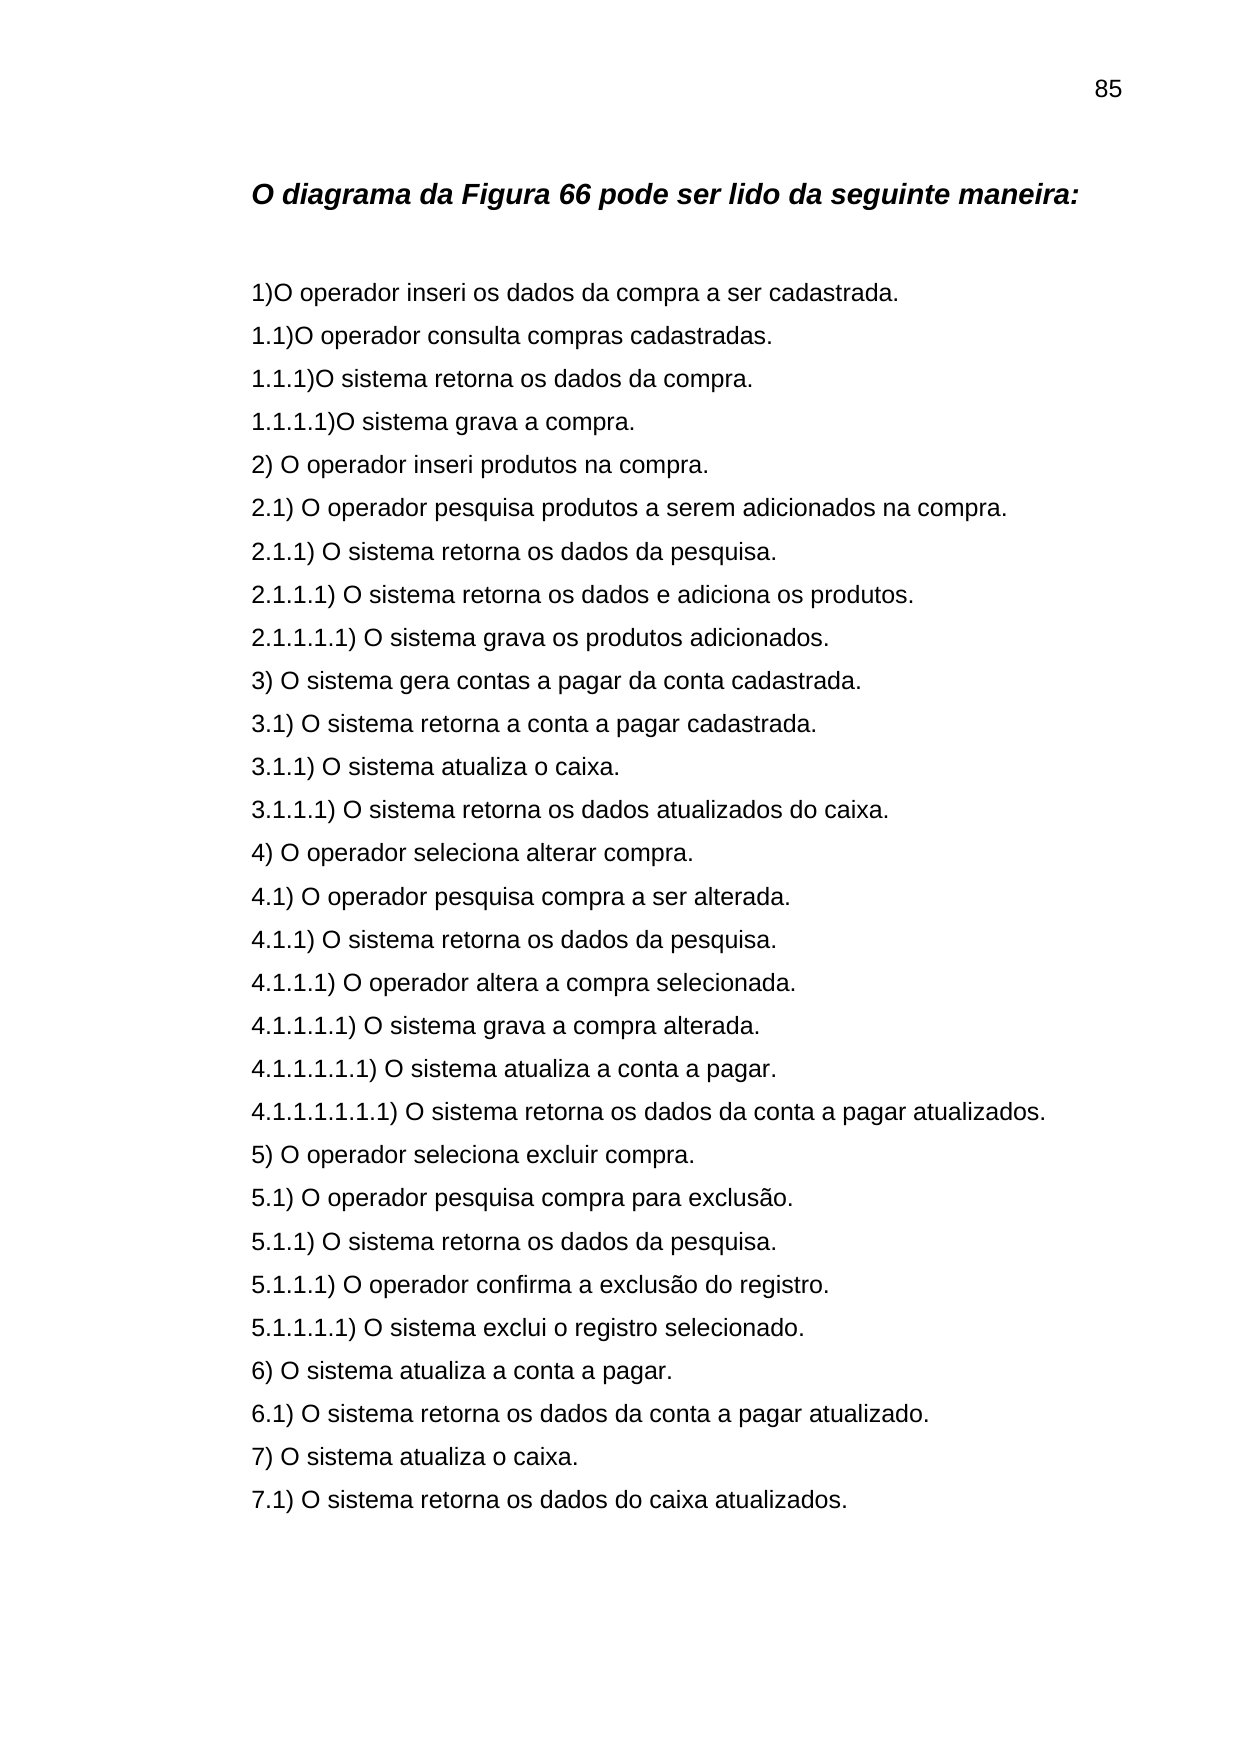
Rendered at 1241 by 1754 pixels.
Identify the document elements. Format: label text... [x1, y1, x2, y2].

text 3) O sistema gera contas a pagar da conta cadastrada. [177, 666, 1122, 695]
text 4.1.1) O sistema retorna os dados da pesquisa. [177, 925, 1122, 953]
text 6) O sistema atualiza a conta a pagar. [177, 1356, 1122, 1385]
text 4.1) O operador pesquisa compra a ser alterada. [177, 882, 1122, 910]
text 1)O operador inseri os dados da compra a ser cadastrada. [177, 278, 1122, 307]
text 4) O operador seleciona alterar compra. [177, 838, 1122, 867]
text 3.1.1) O sistema atualiza o caixa. [177, 752, 1122, 781]
text 7) O sistema atualiza o caixa. [177, 1442, 1122, 1471]
text 2.1) O operador pesquisa produtos a serem adicionados na compra. [177, 493, 1122, 522]
text 4.1.1.1.1.1.1) O sistema retorna os dados da conta a pagar atualizados. [177, 1097, 1122, 1126]
text 5.1.1) O sistema retorna os dados da pesquisa. [177, 1227, 1122, 1255]
text 1.1.1.1)O sistema grava a compra. [177, 407, 1122, 436]
text 2.1.1.1.1) O sistema grava os produtos adicionados. [177, 623, 1122, 652]
text 1.1)O operador consulta compras cadastradas. [177, 321, 1122, 350]
text 5.1.1.1.1) O sistema exclui o registro selecionado. [177, 1313, 1122, 1342]
text O diagrama da Figura 66 pode ser lido da seguinte maneira: [177, 177, 1122, 211]
text 1.1.1)O sistema retorna os dados da compra. [177, 364, 1122, 393]
text 3.1) O sistema retorna a conta a pagar cadastrada. [177, 709, 1122, 738]
text 2.1.1) O sistema retorna os dados da pesquisa. [177, 537, 1122, 565]
text 3.1.1.1) O sistema retorna os dados atualizados do caixa. [177, 795, 1122, 824]
text 4.1.1.1.1) O sistema grava a compra alterada. [177, 1011, 1122, 1040]
text 4.1.1.1) O operador altera a compra selecionada. [177, 968, 1122, 997]
text 7.1) O sistema retorna os dados do caixa atualizados. [177, 1485, 1122, 1514]
text 6.1) O sistema retorna os dados da conta a pagar atualizado. [177, 1399, 1122, 1428]
text 2.1.1.1) O sistema retorna os dados e adiciona os produtos. [177, 580, 1122, 608]
text 5.1) O operador pesquisa compra para exclusão. [177, 1183, 1122, 1212]
text 5) O operador seleciona excluir compra. [177, 1140, 1122, 1169]
text 2) O operador inseri produtos na compra. [177, 450, 1122, 479]
text 5.1.1.1) O operador confirma a exclusão do registro. [177, 1270, 1122, 1298]
text 4.1.1.1.1.1) O sistema atualiza a conta a pagar. [177, 1054, 1122, 1083]
